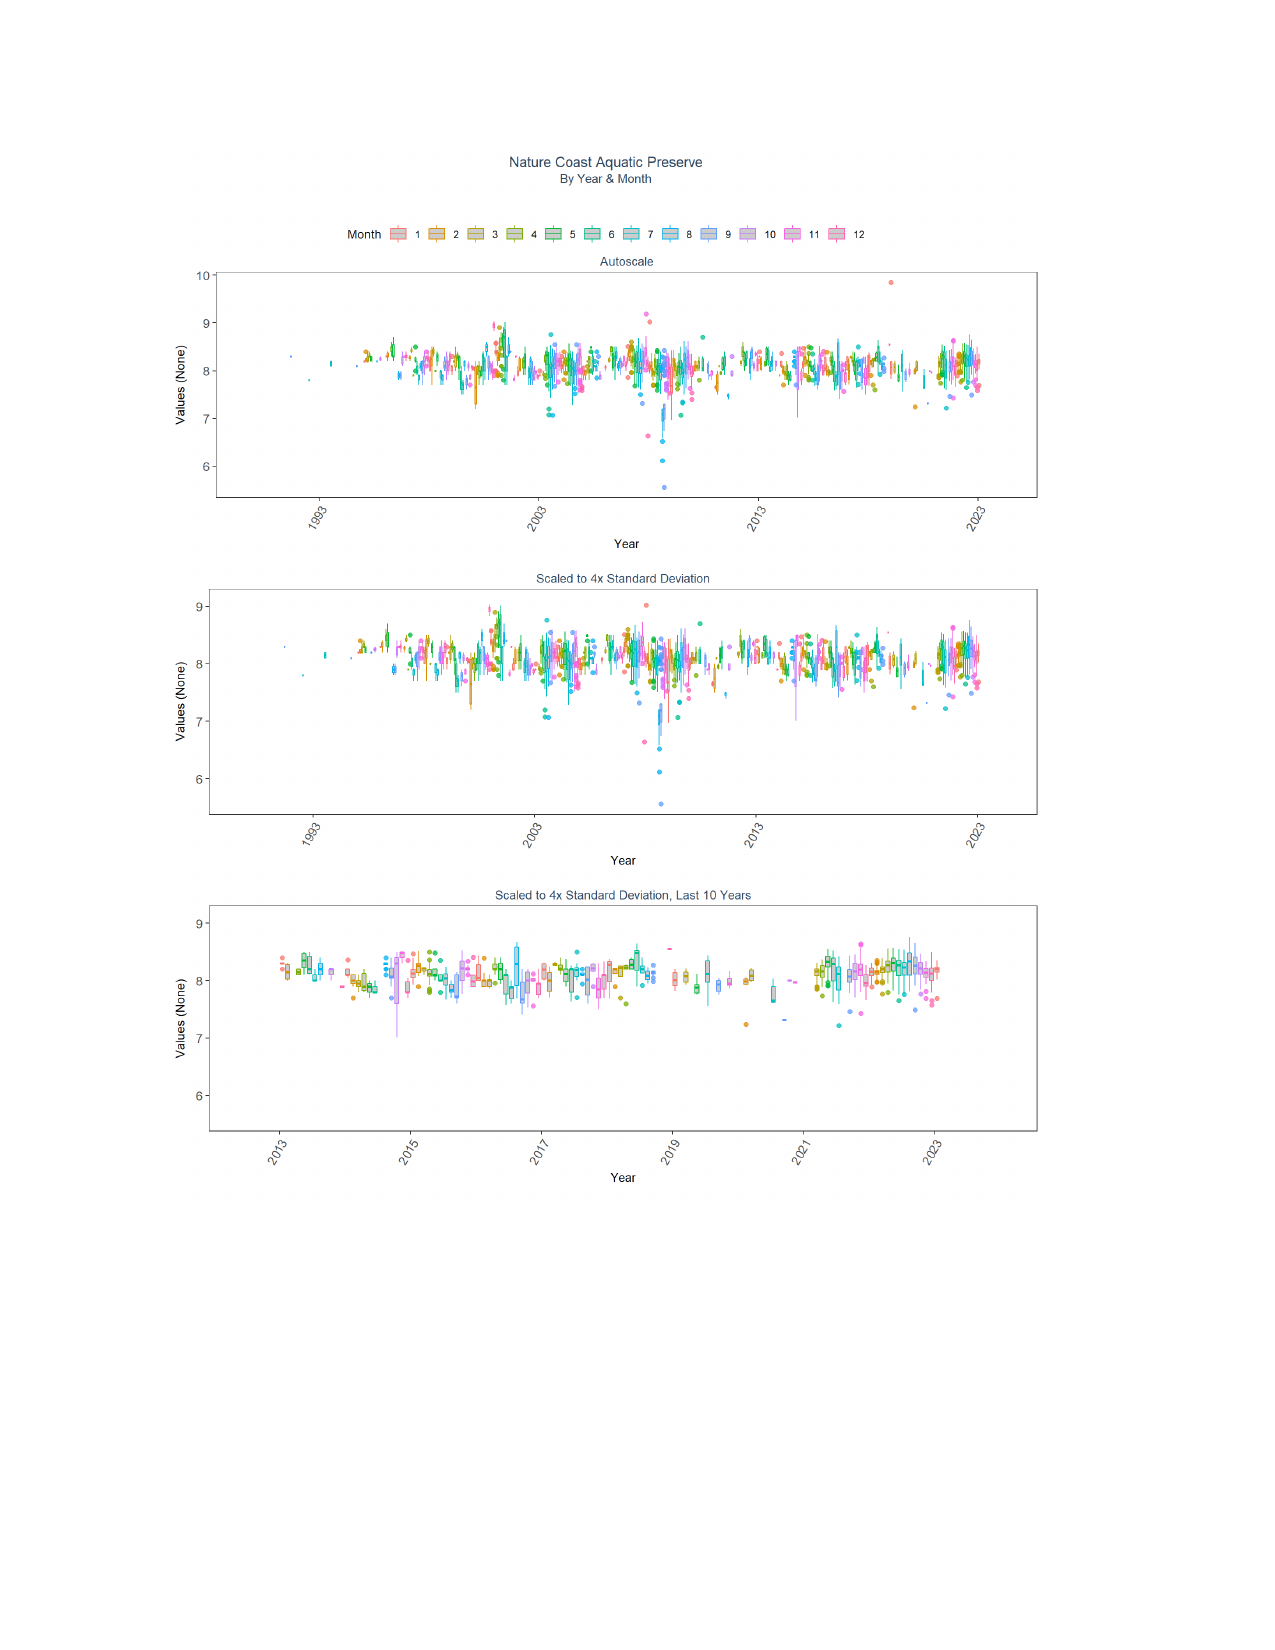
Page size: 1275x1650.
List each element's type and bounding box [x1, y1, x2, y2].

picture [168, 150, 1044, 1200]
